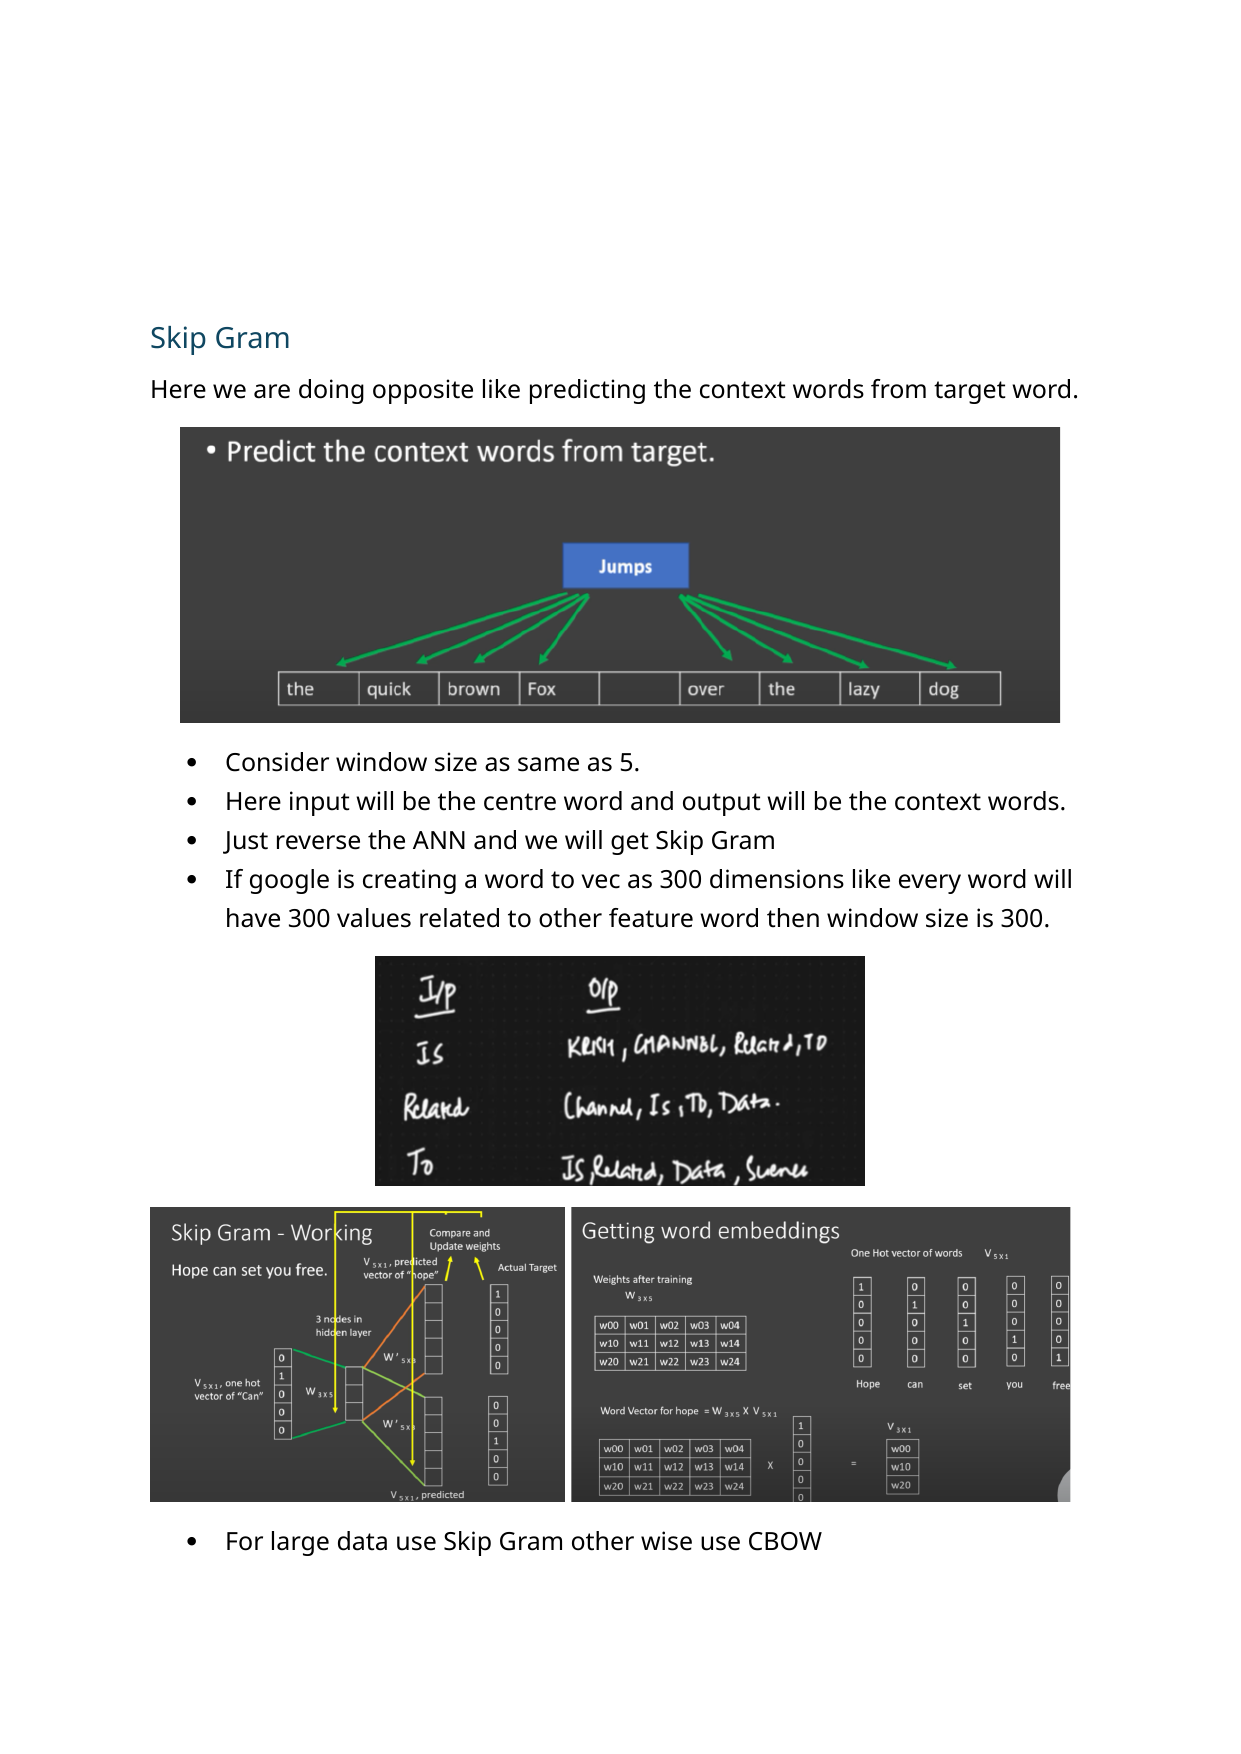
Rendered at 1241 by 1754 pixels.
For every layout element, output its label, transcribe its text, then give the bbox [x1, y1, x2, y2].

picture [375, 956, 865, 1186]
text Here we are doing opposite like predicting the context words from target word. [150, 371, 1090, 406]
list Here input will be the centre word and output will be the context words. [187, 783, 1090, 818]
subtitle Skip Gram [150, 317, 1090, 357]
picture [571, 1207, 1071, 1502]
list If google is creating a word to vec as 300 dimensions like every word will have 300 values related to other feature word then window size is 300. [187, 862, 1090, 935]
picture [180, 427, 1061, 723]
list For large data use Skip Gram other wise use CBOW [187, 1524, 1090, 1558]
picture [150, 1207, 565, 1502]
list Consider window size as same as 5. [187, 744, 1090, 778]
list Just reverse the ANN and we will get Skip Gram [187, 823, 1090, 857]
